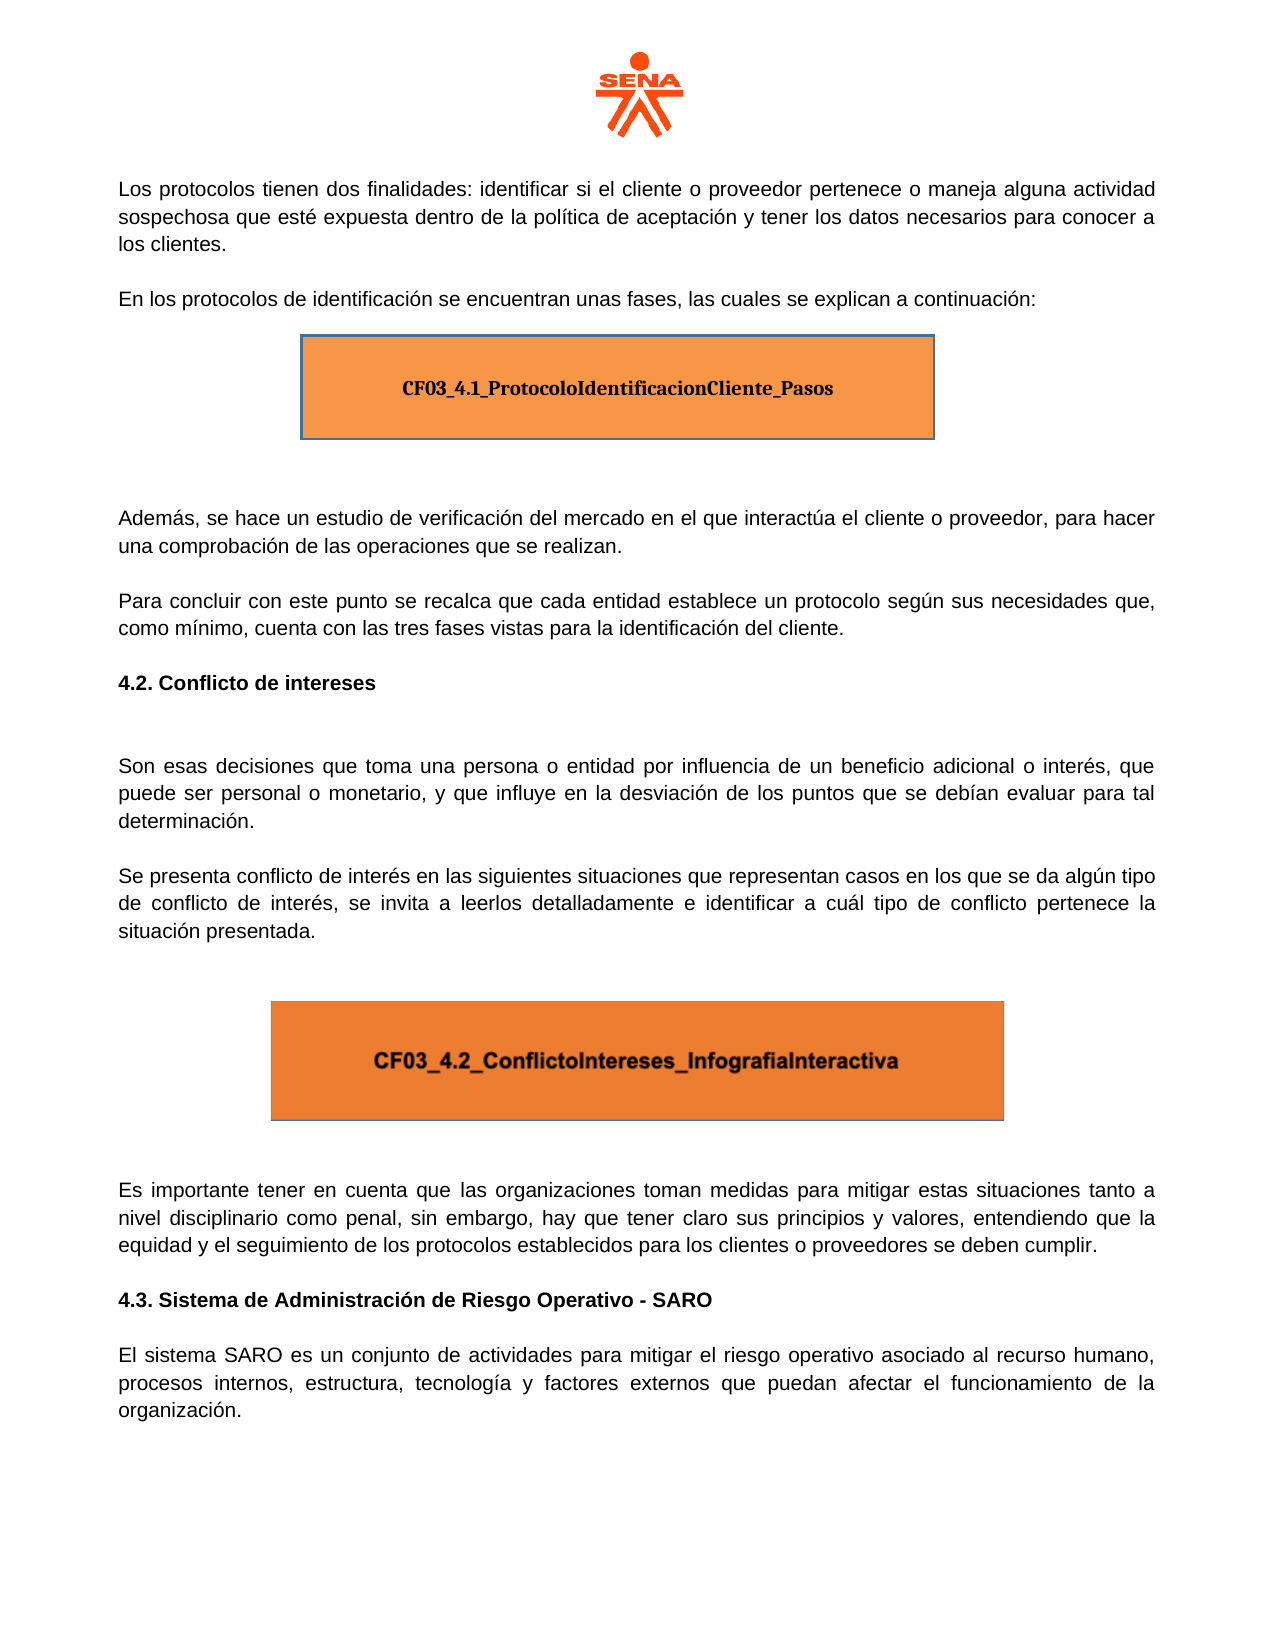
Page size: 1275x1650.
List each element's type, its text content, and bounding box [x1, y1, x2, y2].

text Los protocolos tienen dos finalidades: identificar si el cliente o proveedor pertenece o maneja alguna actividad sospechosa que esté expuesta dentro de la política de aceptación y tener los datos necesarios para conocer a los clientes. [118, 177, 1157, 256]
text Se presenta conflicto de interés en las siguientes situaciones que representan casos en los que se da algún tipo de conflicto de interés, se invita a leerlos detalladamente e identificar a cuál tipo de conflicto pertenece la situación presentada. [118, 863, 1157, 942]
text Para concluir con este punto se recalca que cada entidad establece un protocolo según sus necesidades que, como mínimo, cuenta con las tres fases vistas para la identificación del cliente. [118, 588, 1157, 640]
text Es importante tener en cuenta que las organizaciones toman medidas para mitigar estas situaciones tanto a nivel disciplinario como penal, sin embargo, hay que tener claro sus principios y valores, entendiendo que la equidad y el seguimiento de los protocolos establecidos para los clientes o proveedores se deben cumplir. [118, 1178, 1157, 1257]
text En los protocolos de identificación se encuentran unas fases, las cuales se explican a continuación: [118, 287, 1157, 311]
text Además, se hace un estudio de verificación del mercado en el que interactúa el cliente o proveedor, para hacer una comprobación de las operaciones que se realizan. [118, 506, 1157, 557]
text 4.3. Sistema de Administración de Riesgo Operativo - SARO [118, 1288, 1157, 1312]
text El sistema SARO es un conjunto de actividades para mitigar el riesgo operativo asociado al recurso humano, procesos internos, estructura, tecnología y factores externos que puedan afectar el funcionamiento de la organización. [118, 1343, 1157, 1422]
picture [270, 1001, 1005, 1121]
text Son esas decisiones que toma una persona o entidad por influencia de un beneficio adicional o interés, que puede ser personal o monetario, y que influye en la desviación de los puntos que se debían evaluar para tal determinación. [118, 753, 1157, 832]
picture [585, 48, 690, 142]
text 4.2. Conflicto de intereses [118, 671, 1157, 695]
